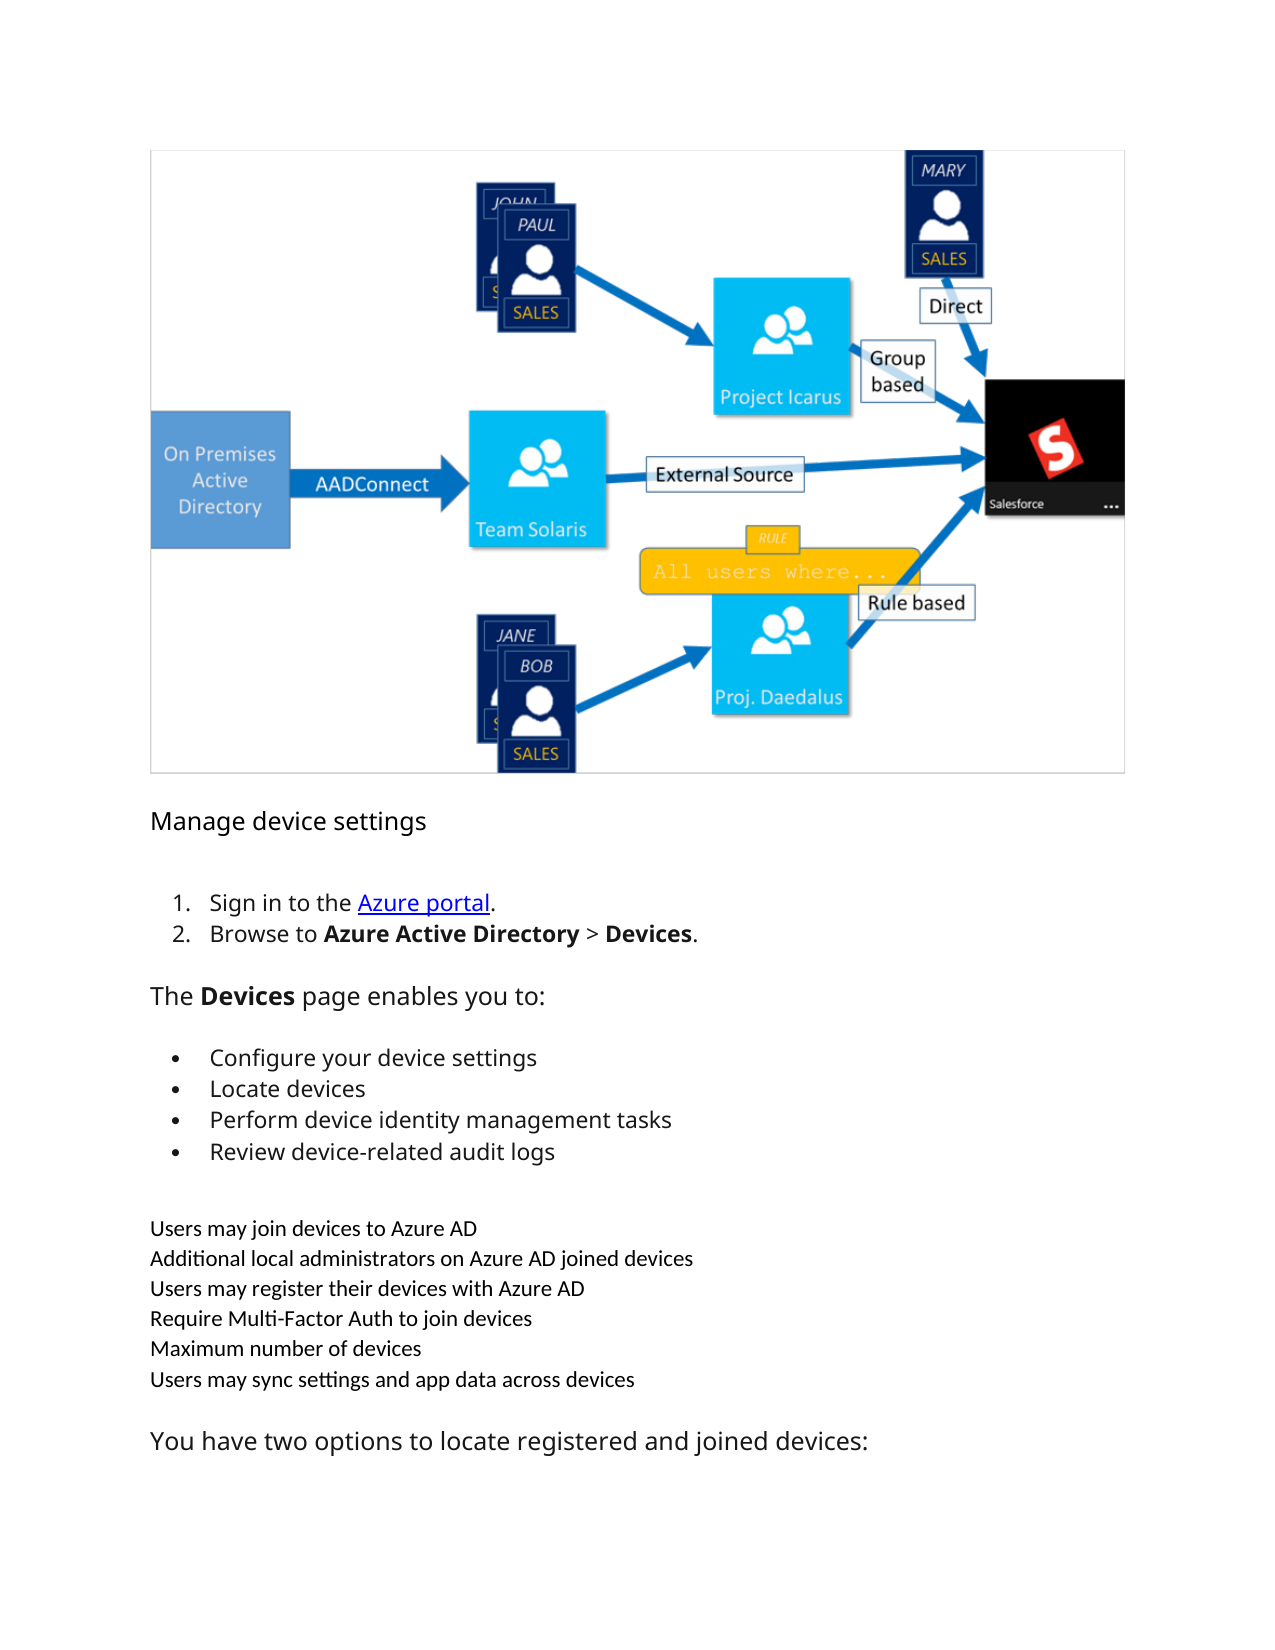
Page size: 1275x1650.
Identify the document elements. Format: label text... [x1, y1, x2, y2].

text You have two options to locate registered and joined devices: [150, 1424, 1125, 1458]
text Users may register their devices with Azure AD [150, 1274, 1125, 1302]
text Maximum number of devices [150, 1334, 1125, 1362]
text Users may join devices to Azure AD [150, 1214, 1125, 1242]
list Locate devices [172, 1073, 1125, 1104]
list Perform device identity management tasks [172, 1104, 1125, 1136]
list Configure your device settings [172, 1042, 1125, 1073]
list Sign in to the Azure portal. [172, 887, 1125, 918]
subtitle Manage device settings [150, 803, 1125, 837]
text The Devices page enables you to: [150, 978, 1125, 1013]
list Review device-related audit logs [172, 1136, 1125, 1167]
text Additional local administrators on Azure AD joined devices [150, 1244, 1125, 1272]
text Require Multi-Factor Auth to join devices [150, 1304, 1125, 1332]
picture [150, 150, 1125, 774]
list Browse to Azure Active Directory > Devices. [172, 918, 1125, 949]
text Users may sync settings and app data across devices [150, 1365, 1125, 1393]
